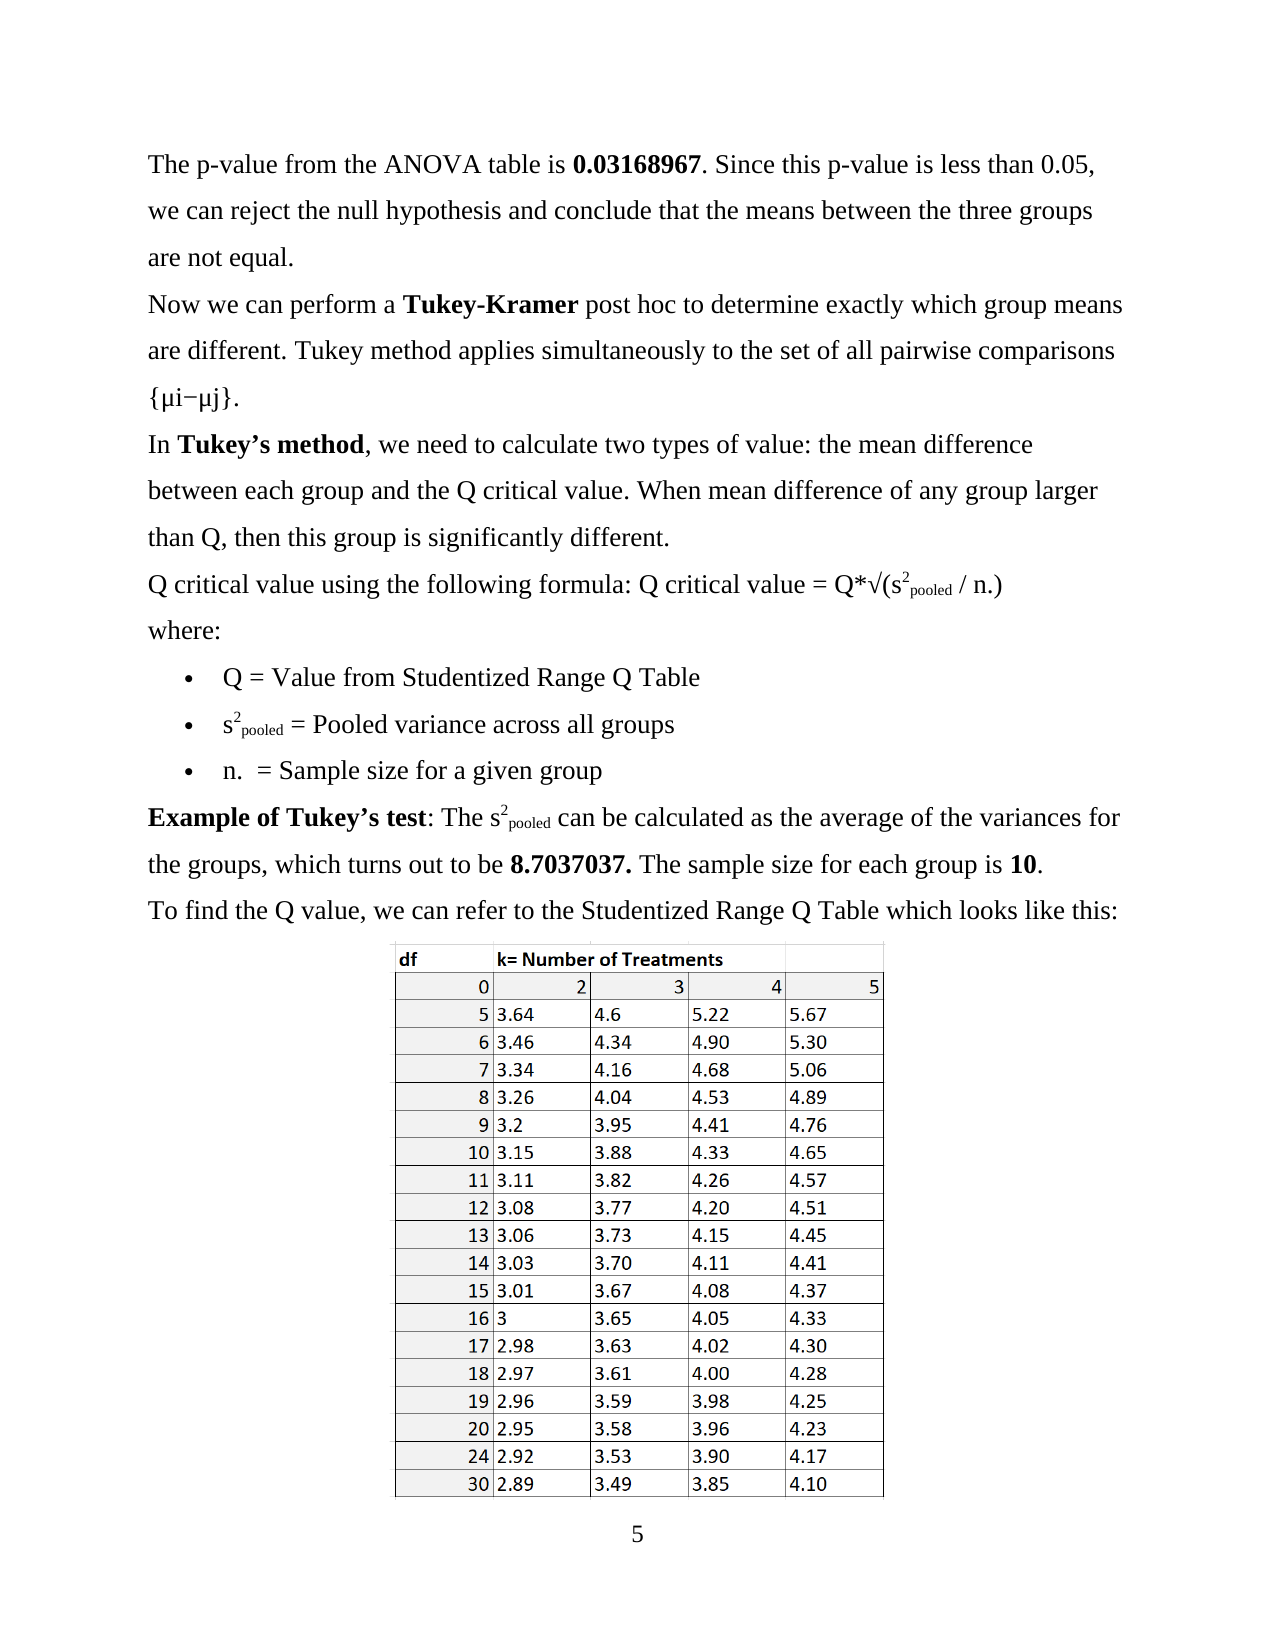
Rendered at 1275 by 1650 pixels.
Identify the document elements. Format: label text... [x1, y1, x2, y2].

text In Tukey’s method, we need to calculate two types of value: the mean difference between each group and the Q critical value. When mean difference of any group larger than Q, then this group is significantly different. [148, 428, 1127, 552]
text where: [148, 614, 1127, 646]
list s2pooled = Pooled variance across all groups [185, 708, 1127, 739]
text To find the Q value, we can refer to the Studentized Range Q Table which looks like this: [148, 894, 1127, 926]
list Q = Value from Studentized Range Q Table [185, 661, 1127, 692]
text Q critical value using the following formula: Q critical value = Q*√(s2pooled / n.) [148, 568, 1127, 599]
picture [389, 941, 886, 1500]
text Example of Tukey’s test: The s2pooled can be calculated as the average of the variances for the groups, which turns out to be 8.7037037. The sample size for each group is 10. [148, 801, 1127, 879]
text The p-value from the ANOVA table is 0.03168967. Since this p-value is less than 0.05, we can reject the null hypothesis and conclude that the means between the three groups are not equal. [148, 148, 1127, 272]
text Now we can perform a Tukey-Kramer post hoc to determine exactly which group means are different. Tukey method applies simultaneously to the set of all pairwise comparisons {μi−μj}. [148, 288, 1127, 412]
list n. = Sample size for a given group [185, 754, 1127, 786]
